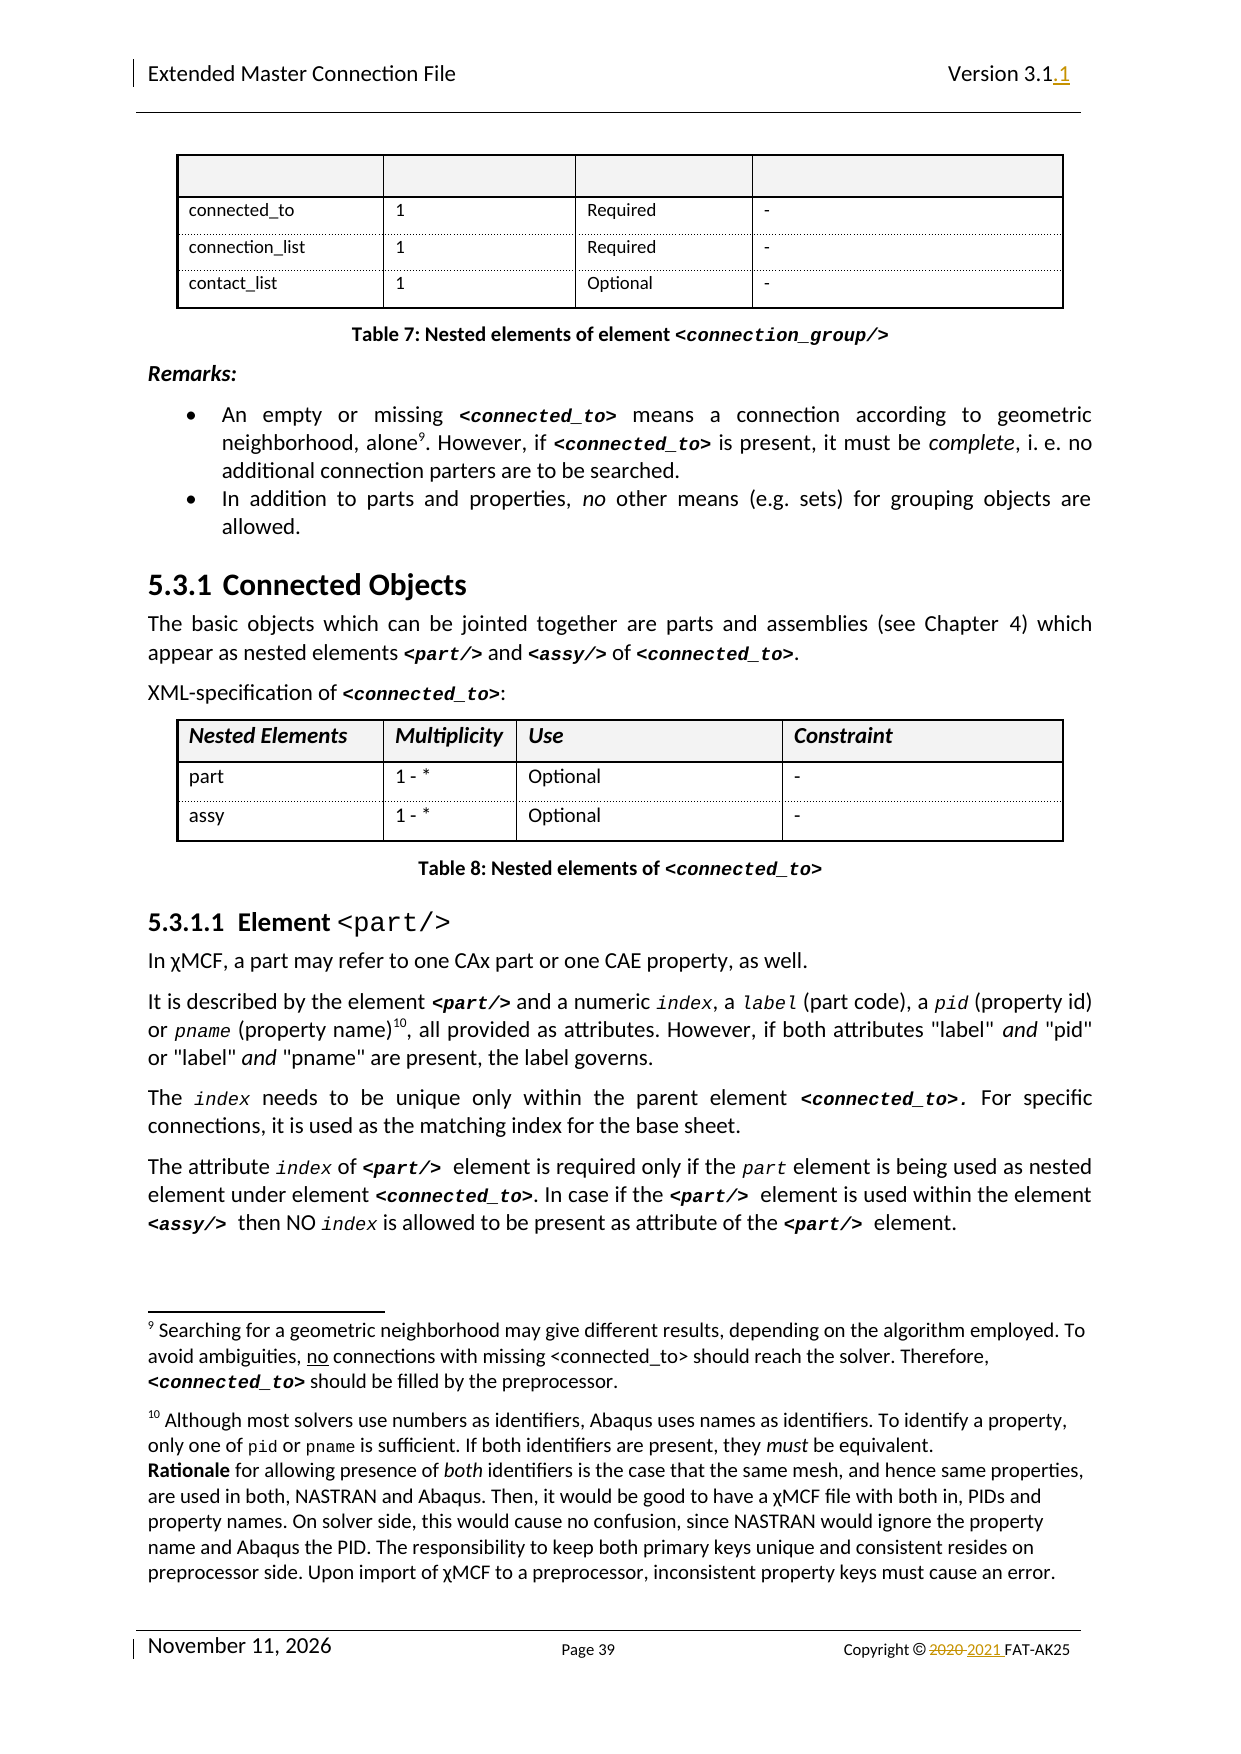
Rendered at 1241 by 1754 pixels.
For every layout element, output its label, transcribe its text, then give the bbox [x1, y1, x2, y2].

text Table 8: Nested elements of <connected_to> [148, 855, 1092, 881]
list An empty or missing <connected_to> means a connection according to geometric neighborhood, alone. However, if <connected_to> is present, it must be complete, i. e. no additional connection parters are to be searched. [185, 400, 1092, 484]
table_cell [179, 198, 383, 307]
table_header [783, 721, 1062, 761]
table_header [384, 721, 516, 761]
subtitle Connected Objects [148, 565, 1092, 603]
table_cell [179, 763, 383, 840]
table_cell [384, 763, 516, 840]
list In addition to parts and properties, no other means (e.g. sets) for grouping objects are allowed. [185, 484, 1092, 540]
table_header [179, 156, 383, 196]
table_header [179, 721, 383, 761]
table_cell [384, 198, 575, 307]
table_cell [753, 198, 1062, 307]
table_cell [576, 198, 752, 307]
text In χMCF, a part may refer to one CAx part or one CAE property, as well. [148, 946, 1092, 974]
text XML-specification of <connected_to>: [148, 678, 1092, 706]
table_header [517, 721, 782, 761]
text It is described by the element <part/> and a numeric index, a label (part code), a pid (property id) or pname (property name), all provided as attributes. However, if both attributes "label" and "pid" or "label" and "pname" are present, the label governs. [148, 987, 1092, 1071]
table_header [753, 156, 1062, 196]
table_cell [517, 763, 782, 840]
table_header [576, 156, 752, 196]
text Table 7: Nested elements of element <connection_group/> [148, 321, 1092, 347]
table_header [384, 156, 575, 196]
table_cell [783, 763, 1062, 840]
text The attribute index of <part/> element is required only if the part element is being used as nested element under element <connected_to>. In case if the <part/> element is used within the element <assy/> then NO index is allowed to be present as attribute of the <part/> element. [148, 1152, 1092, 1236]
text Remarks: [148, 359, 1092, 388]
text The basic objects which can be jointed together are parts and assemblies (see Chapter 4) which appear as nested elements <part/> and <assy/> of <connected_to>. [148, 609, 1092, 666]
subtitle Element <part/> [148, 906, 1092, 940]
text The index needs to be unique only within the parent element <connected_to>. For specific connections, it is used as the matching index for the base sheet. [148, 1083, 1092, 1139]
